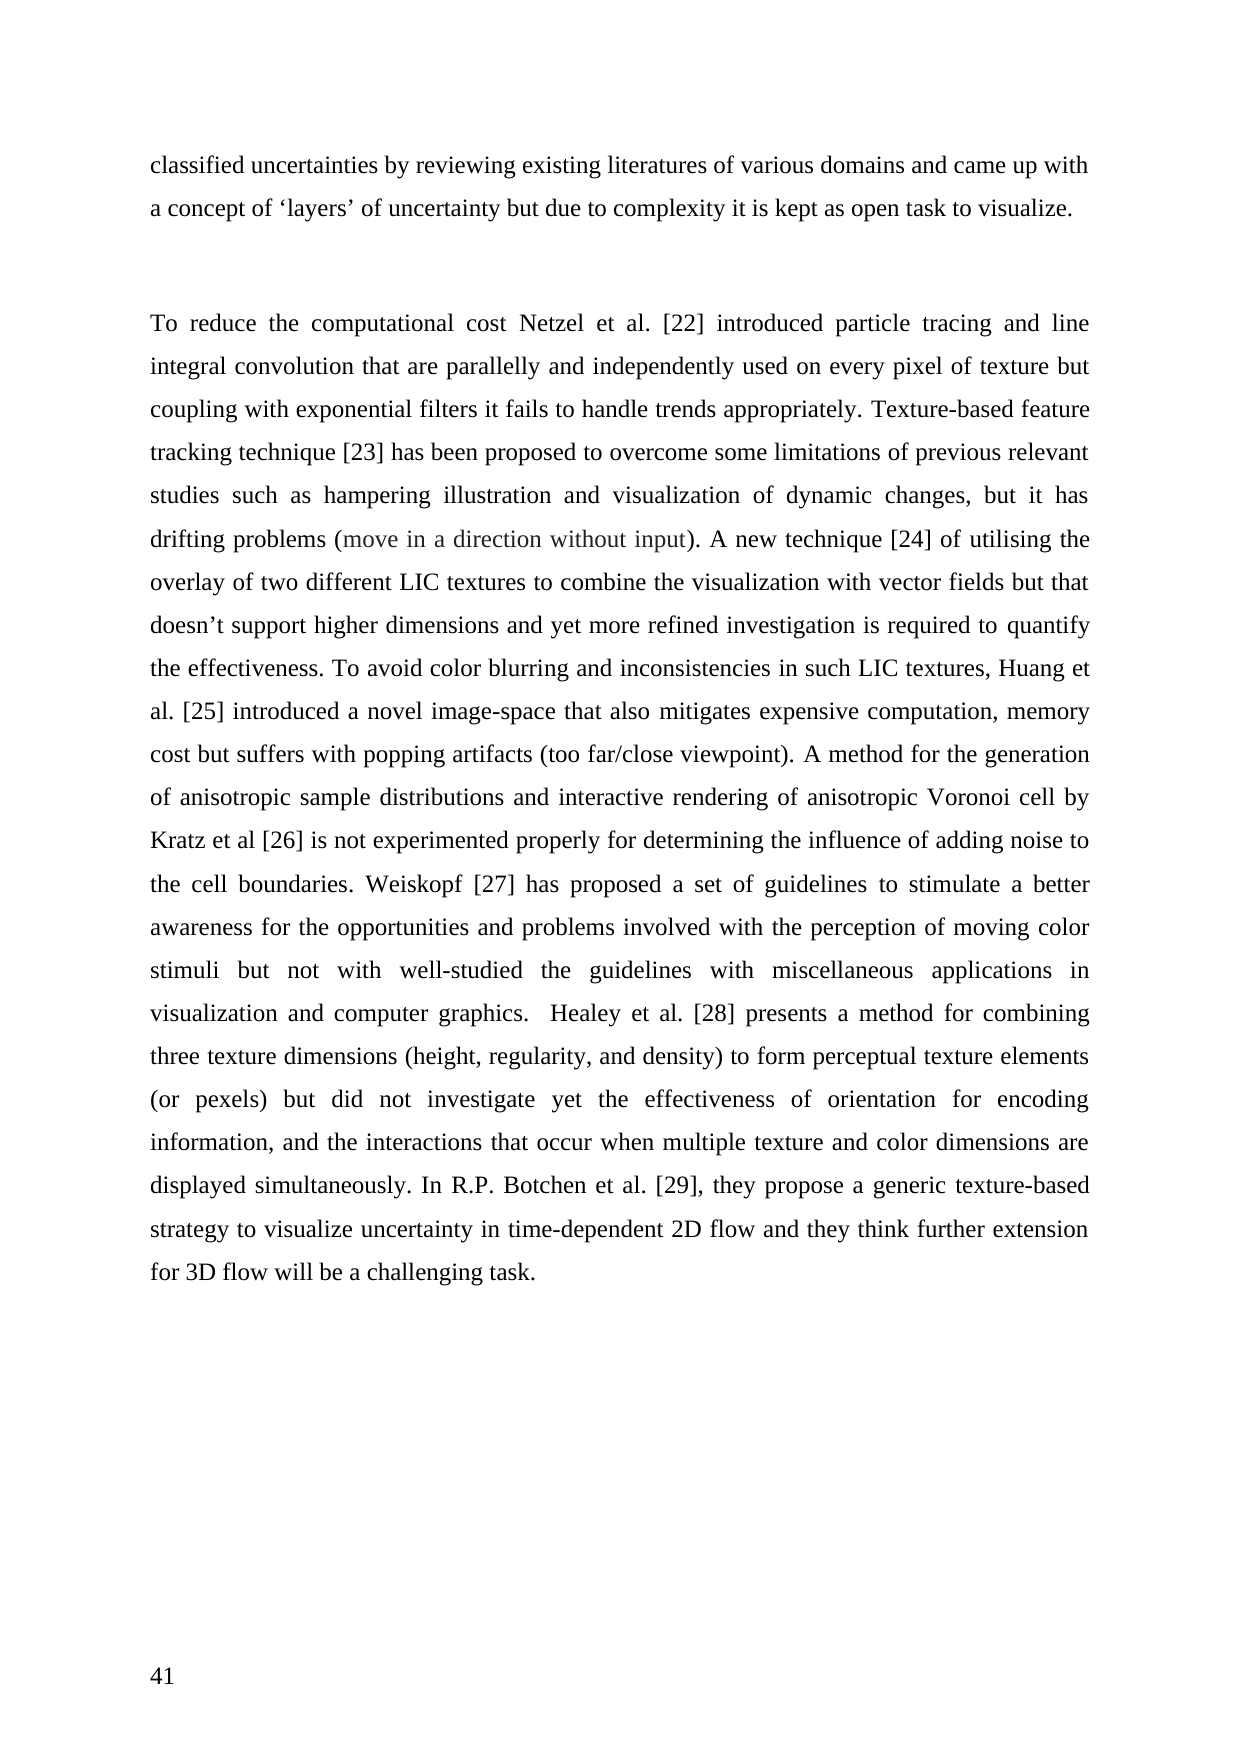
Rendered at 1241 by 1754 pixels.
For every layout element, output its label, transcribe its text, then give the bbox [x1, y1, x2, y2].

text To reduce the computational cost Netzel et al. [22] introduced particle tracing and line integral convolution that are parallelly and independently used on every pixel of texture but coupling with exponential filters it fails to handle trends appropriately. Texture-based feature tracking technique [23] has been proposed to overcome some limitations of previous relevant studies such as hampering illustration and visualization of dynamic changes, but it has drifting problems (move in a direction without input). A new technique [24] of utilising the overlay of two different LIC textures to combine the visualization with vector fields but that doesn’t support higher dimensions and yet more refined investigation is required to quantify the effectiveness. To avoid color blurring and inconsistencies in such LIC textures, Huang et al. [25] introduced a novel image-space that also mitigates expensive computation, memory cost but suffers with popping artifacts (too far/close viewpoint). A method for the generation of anisotropic sample distributions and interactive rendering of anisotropic Voronoi cell by Kratz et al [26] is not experimented properly for determining the influence of adding noise to the cell boundaries. Weiskopf [27] has proposed a set of guidelines to stimulate a better awareness for the opportunities and problems involved with the perception of moving color stimuli but not with well-studied the guidelines with miscellaneous applications in visualization and computer graphics. Healey et al. [28] presents a method for combining three texture dimensions (height, regularity, and density) to form perceptual texture elements (or pexels) but did not investigate yet the effectiveness of orientation for encoding information, and the interactions that occur when multiple texture and color dimensions are displayed simultaneously. In R.P. Botchen et al. [29], they propose a generic texture-based strategy to visualize uncertainty in time-dependent 2D flow and they think further extension for 3D flow will be a challenging task. [150, 308, 1090, 1286]
text classified uncertainties by reviewing existing literatures of various domains and came up with a concept of ‘layers’ of uncertainty but due to complexity it is kept as open task to visualize. [150, 150, 1090, 222]
